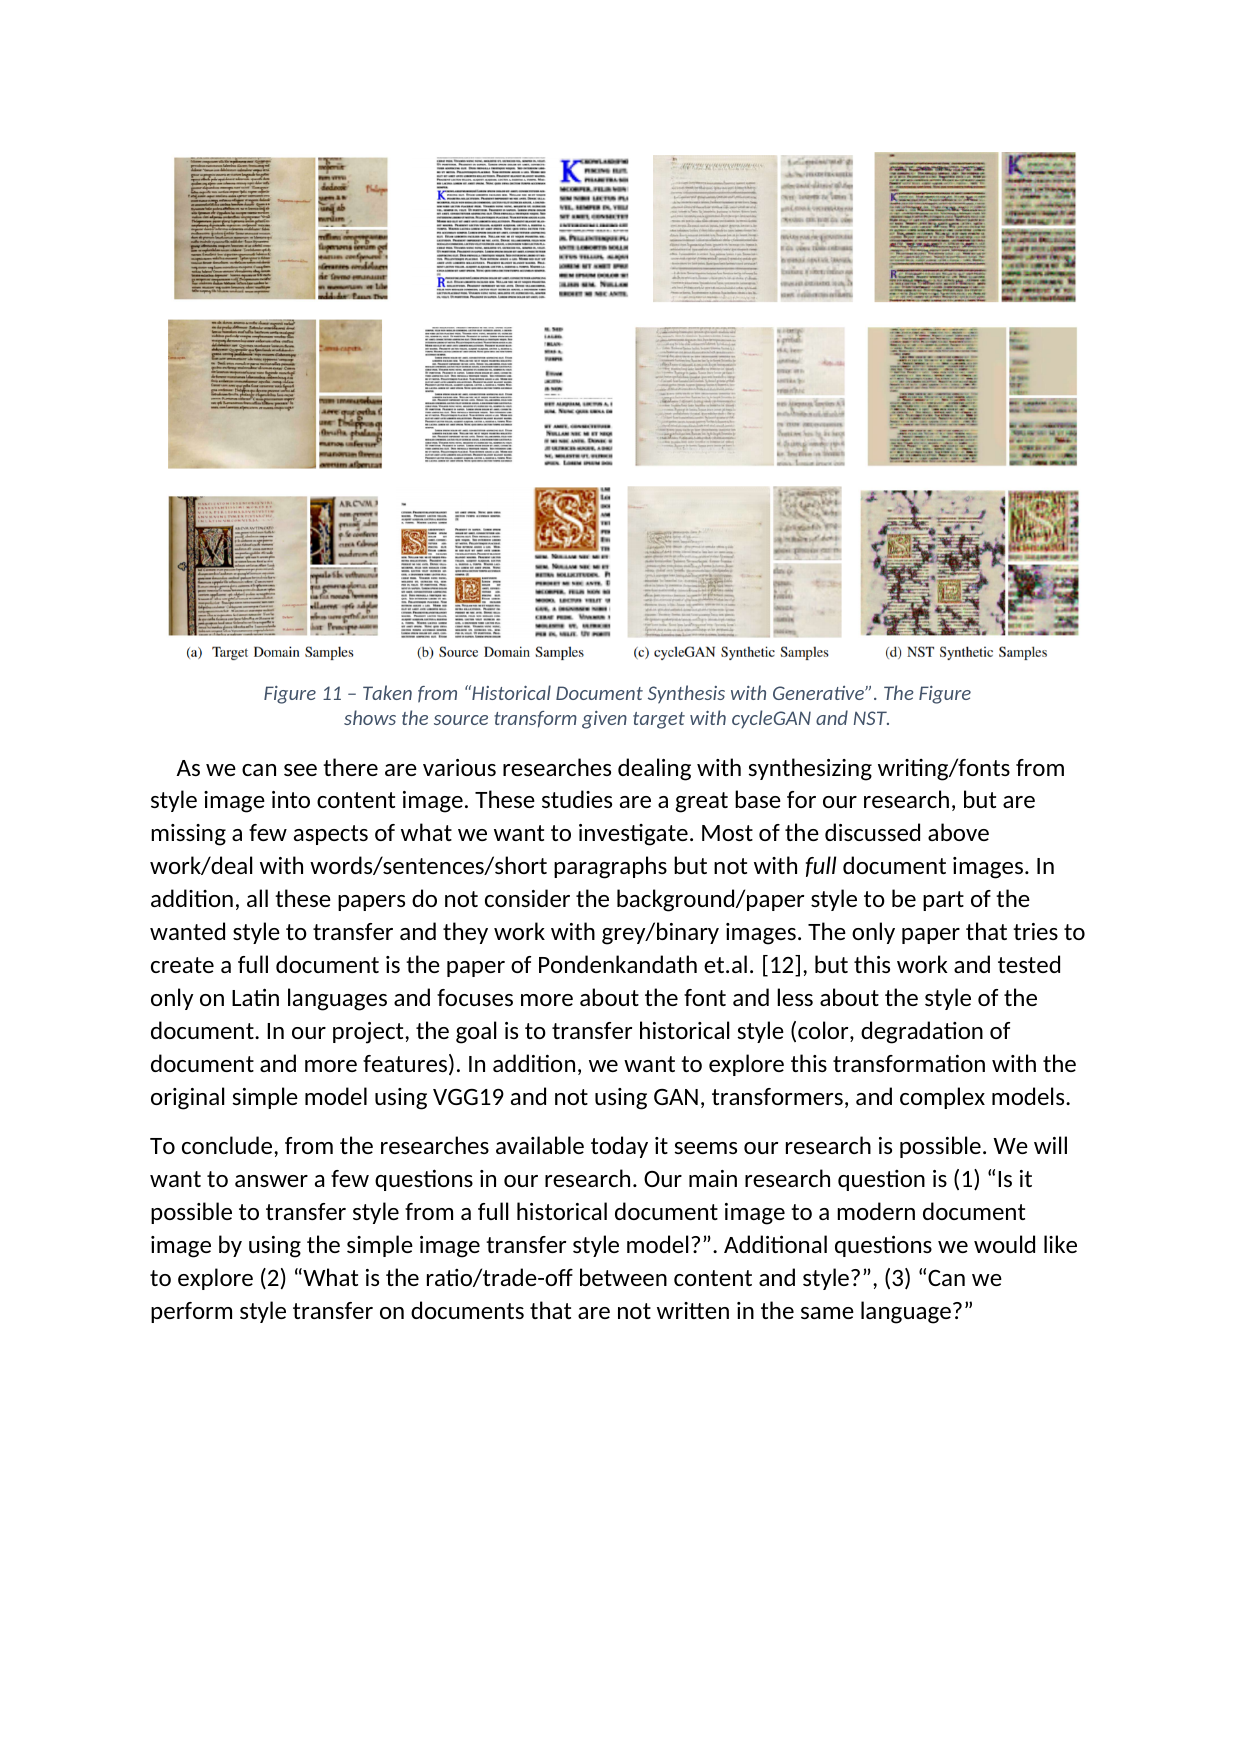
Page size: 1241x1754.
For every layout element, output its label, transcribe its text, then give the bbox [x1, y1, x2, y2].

text Figure 11 – Taken from “Historical Document Synthesis with Generative”. The Figure shows the source transform given target with cycleGAN and NST. [253, 680, 984, 731]
text As we can see there are various researches dealing with synthesizing writing/fonts from style image into content image. These studies are a great base for our research, but are missing a few aspects of what we want to investigate. Most of the discussed above work/deal with words/sentences/short paragraphs but not with full document images. In addition, all these papers do not consider the background/paper style to be part of the wanted style to transfer and they work with grey/binary images. The only paper that tries to create a full document is the paper of Pondenkandath et.al. , but this work and tested only on Latin languages and focuses more about the font and less about the style of the document. In our project, the goal is to transfer historical style (color, degradation of document and more features). In addition, we want to explore this transformation with the original simple model using VGG19 and not using GAN, transformers, and complex models. [150, 752, 1090, 1111]
picture [150, 150, 1091, 662]
text To conclude, from the researches available today it seems our research is possible. We will want to answer a few questions in our research. Our main research question is (1) “Is it possible to transfer style from a full historical document image to a modern document image by using the simple image transfer style model?”. Additional questions we would like to explore (2) “What is the ratio/trade-off between content and style?”, (3) “Can we perform style transfer on documents that are not written in the same language?” [150, 1130, 1090, 1326]
